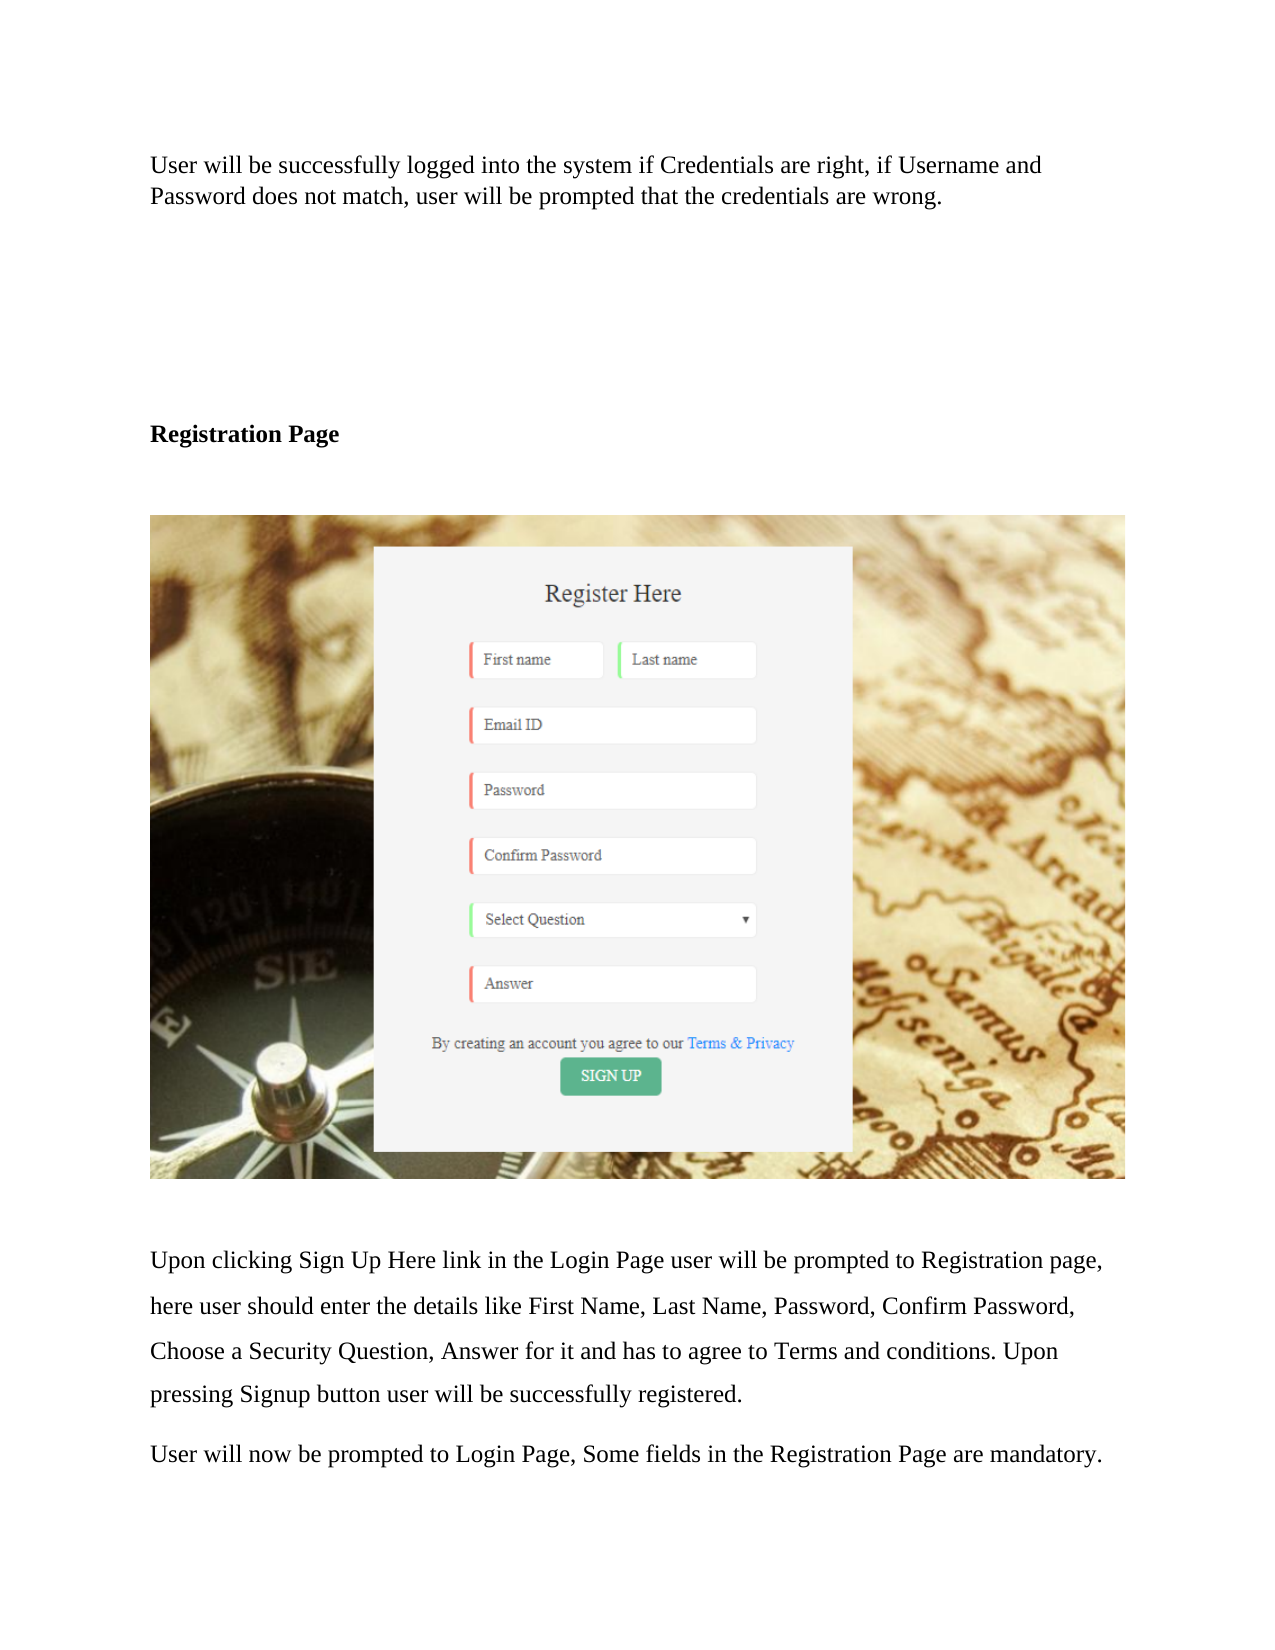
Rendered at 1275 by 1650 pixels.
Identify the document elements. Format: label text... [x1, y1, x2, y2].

text Registration Page [150, 419, 1125, 448]
text User will now be prompted to Login Page, Some fields in the Registration Page are mandatory. [150, 1439, 1125, 1468]
text Upon clicking Sign Up Here link in the Login Page user will be prompted to Registration page, [150, 1245, 1125, 1274]
text User will be successfully logged into the system if Credentials are right, if Username and Password does not match, user will be prompted that the credentials are wrong. [150, 150, 1125, 210]
picture [150, 515, 1125, 1179]
text Choose a Security Question, Answer for it and has to agree to Terms and conditions. Upon pressing Signup button user will be successfully registered. [150, 1336, 1125, 1408]
text here user should enter the details like First Name, Last Name, Password, Confirm Password, [150, 1291, 1125, 1319]
